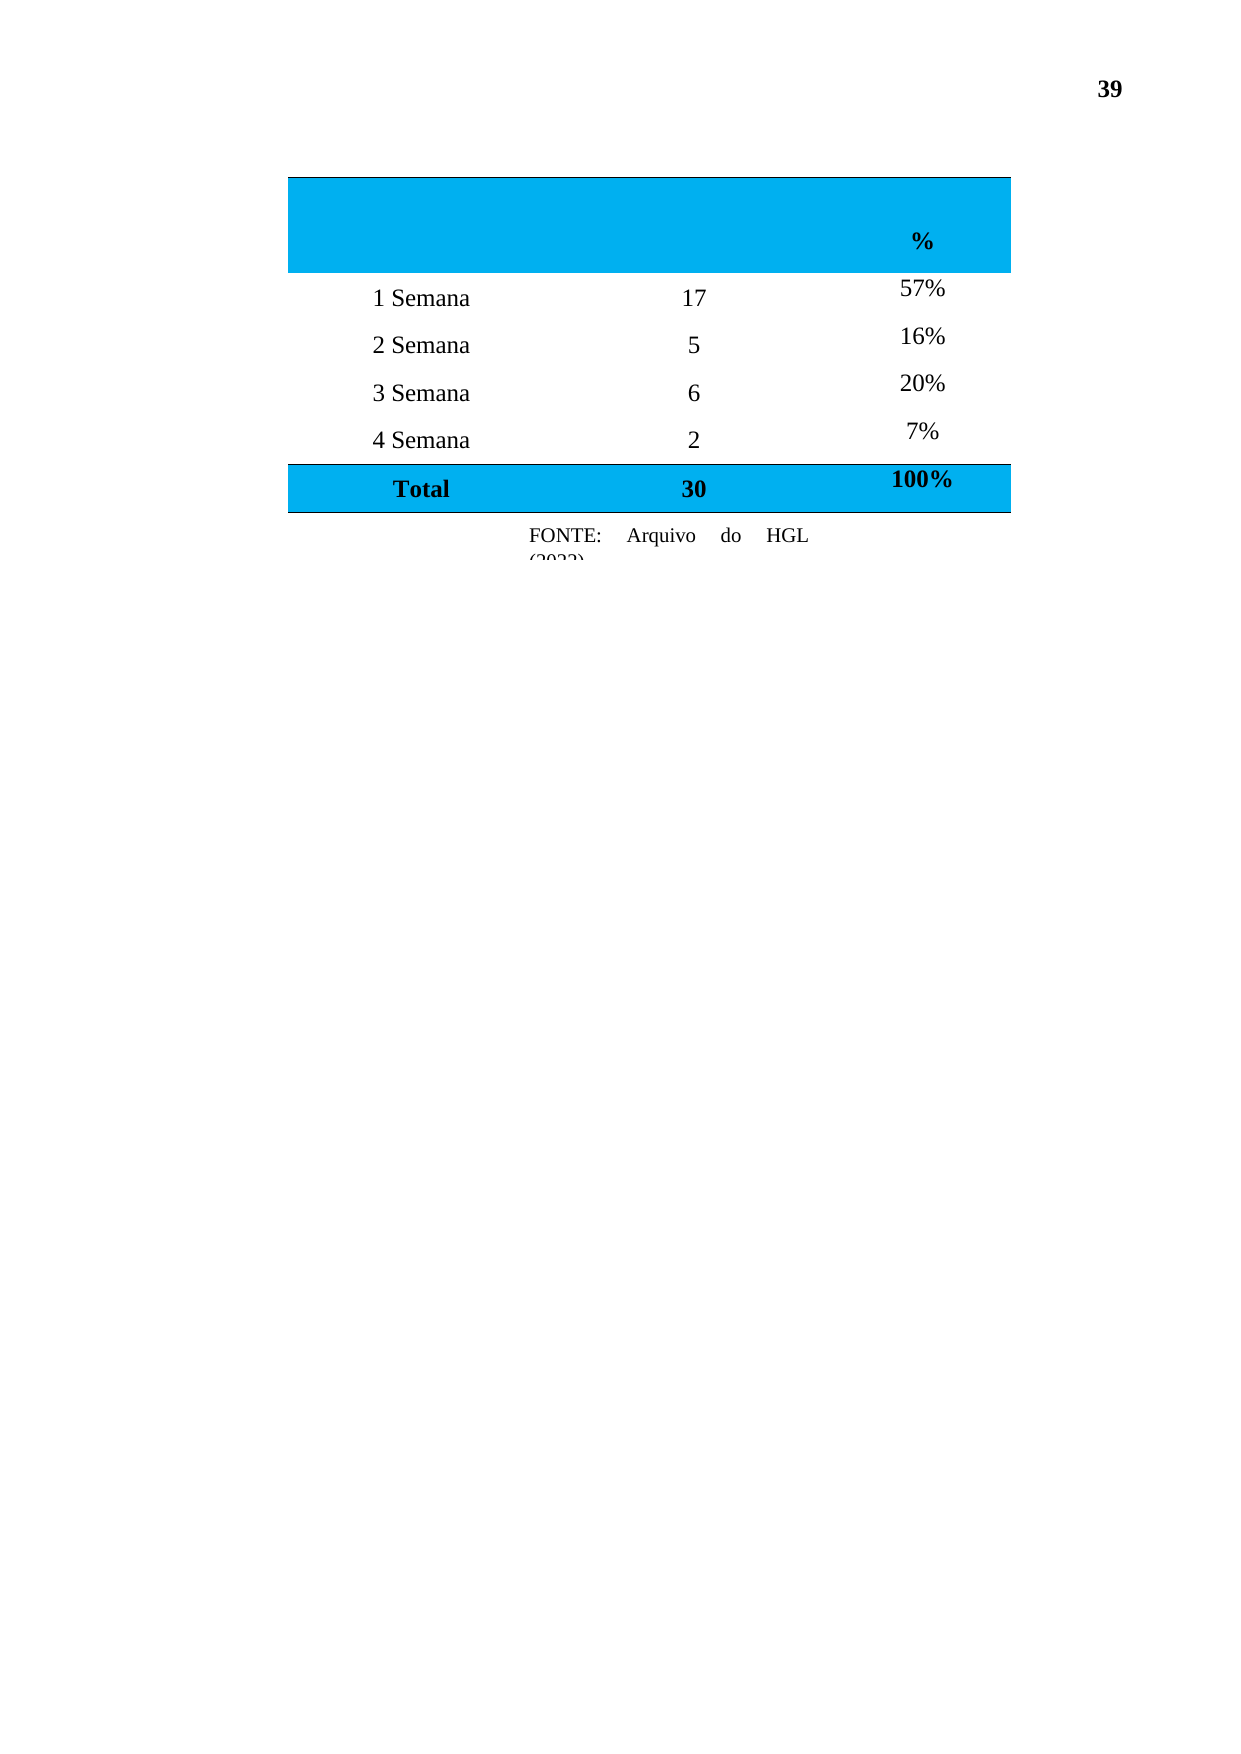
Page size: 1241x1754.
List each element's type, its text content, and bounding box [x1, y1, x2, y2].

table_header % [834, 178, 1011, 273]
table_header Período [288, 178, 554, 273]
table_cell 3 Semana [288, 369, 554, 416]
table_cell 6 [554, 369, 834, 416]
table_cell 2 [554, 416, 834, 463]
table_cell 16% [834, 321, 1011, 368]
table_cell 5 [554, 321, 834, 368]
table_cell 7% [834, 416, 1011, 463]
table_cell 17 [554, 274, 834, 321]
table_cell 4 Semana [288, 416, 554, 463]
table_cell 30 [554, 465, 834, 512]
table_cell 100% [834, 465, 1011, 512]
table_cell 57% [834, 274, 1011, 321]
table_header Frequência [554, 178, 834, 273]
table_cell Total [288, 465, 554, 512]
table_cell 2 Semana [288, 321, 554, 368]
table_cell 1 Semana [288, 274, 554, 321]
table_cell 20% [834, 369, 1011, 416]
